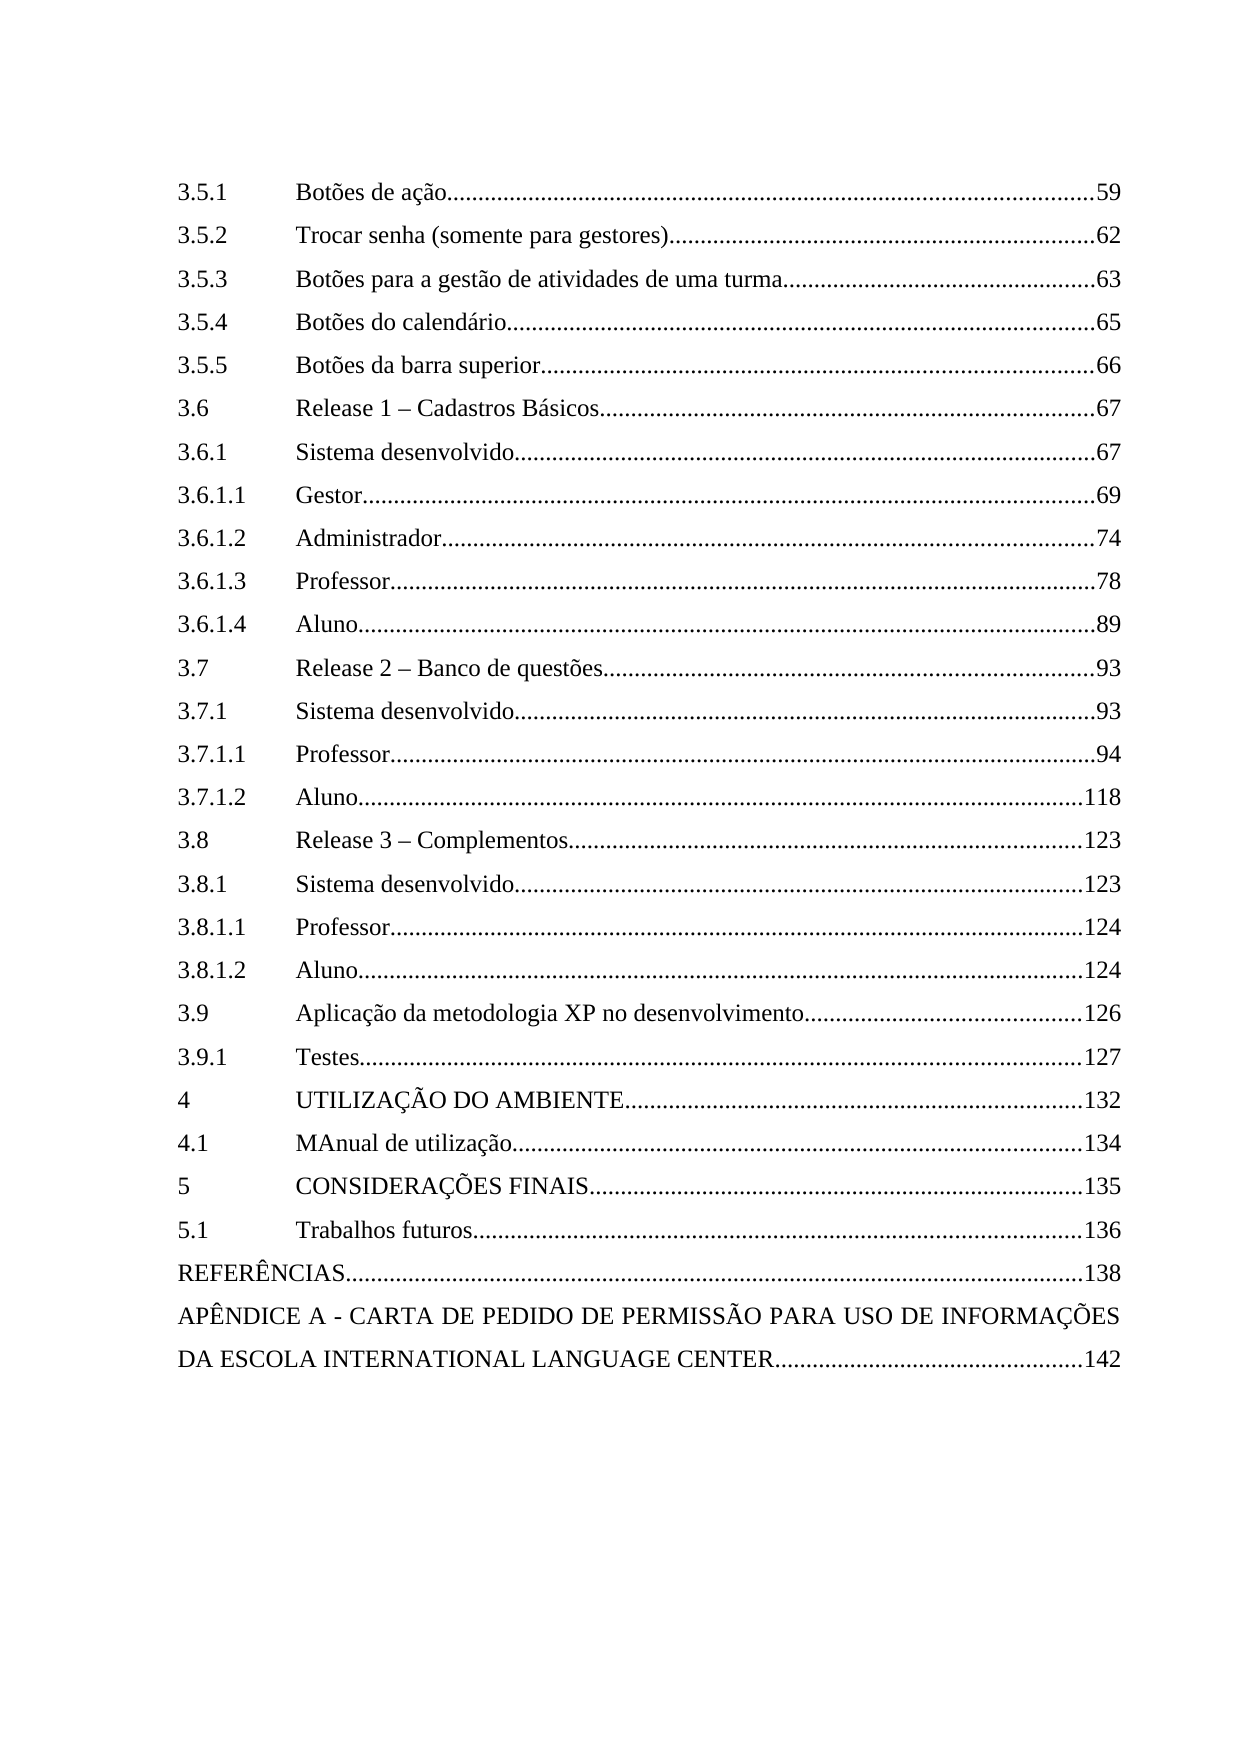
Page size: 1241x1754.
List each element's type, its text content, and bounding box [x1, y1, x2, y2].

text Apêndice A - carta de pedido de permissão para uso de informações da escola International language center 142 [177, 1301, 1122, 1373]
text 4 Utilização do ambiente 132 [177, 1085, 1122, 1114]
text 3.6.1.1 Gestor 69 [177, 480, 1122, 508]
text 3.7.1.2 Aluno 118 [177, 782, 1122, 811]
text 3.8.1.1 Professor 124 [177, 912, 1122, 941]
text 5 Considerações finais 135 [177, 1171, 1122, 1200]
text 3.5.4 Botões do calendário 65 [177, 307, 1122, 336]
text 3.8.1.2 Aluno 124 [177, 955, 1122, 984]
text 3.6.1 Sistema desenvolvido 67 [177, 437, 1122, 465]
text 3.6.1.2 Administrador 74 [177, 523, 1122, 552]
text 3.8 Release 3 – Complementos 123 [177, 826, 1122, 854]
text 3.9 Aplicação da metodologia XP no desenvolvimento 126 [177, 998, 1122, 1027]
text 3.6.1.3 Professor 78 [177, 566, 1122, 595]
text 3.7.1 Sistema desenvolvido 93 [177, 696, 1122, 725]
text 3.5.3 Botões para a gestão de atividades de uma turma 63 [177, 264, 1122, 292]
text 3.6 Release 1 – Cadastros Básicos 67 [177, 393, 1122, 422]
text 4.1 MAnual de utilização 134 [177, 1128, 1122, 1157]
text 3.7.1.1 Professor 94 [177, 739, 1122, 768]
text 5.1 Trabalhos futuros 136 [177, 1215, 1122, 1243]
text 3.8.1 Sistema desenvolvido 123 [177, 869, 1122, 898]
text Referências 138 [177, 1258, 1122, 1287]
text 3.5.1 Botões de ação 59 [177, 177, 1122, 206]
text 3.9.1 Testes 127 [177, 1042, 1122, 1071]
text 3.6.1.4 Aluno 89 [177, 609, 1122, 638]
text 3.7 Release 2 – Banco de questões 93 [177, 653, 1122, 681]
text 3.5.2 Trocar senha (somente para gestores) 62 [177, 220, 1122, 249]
text 3.5.5 Botões da barra superior 66 [177, 350, 1122, 379]
